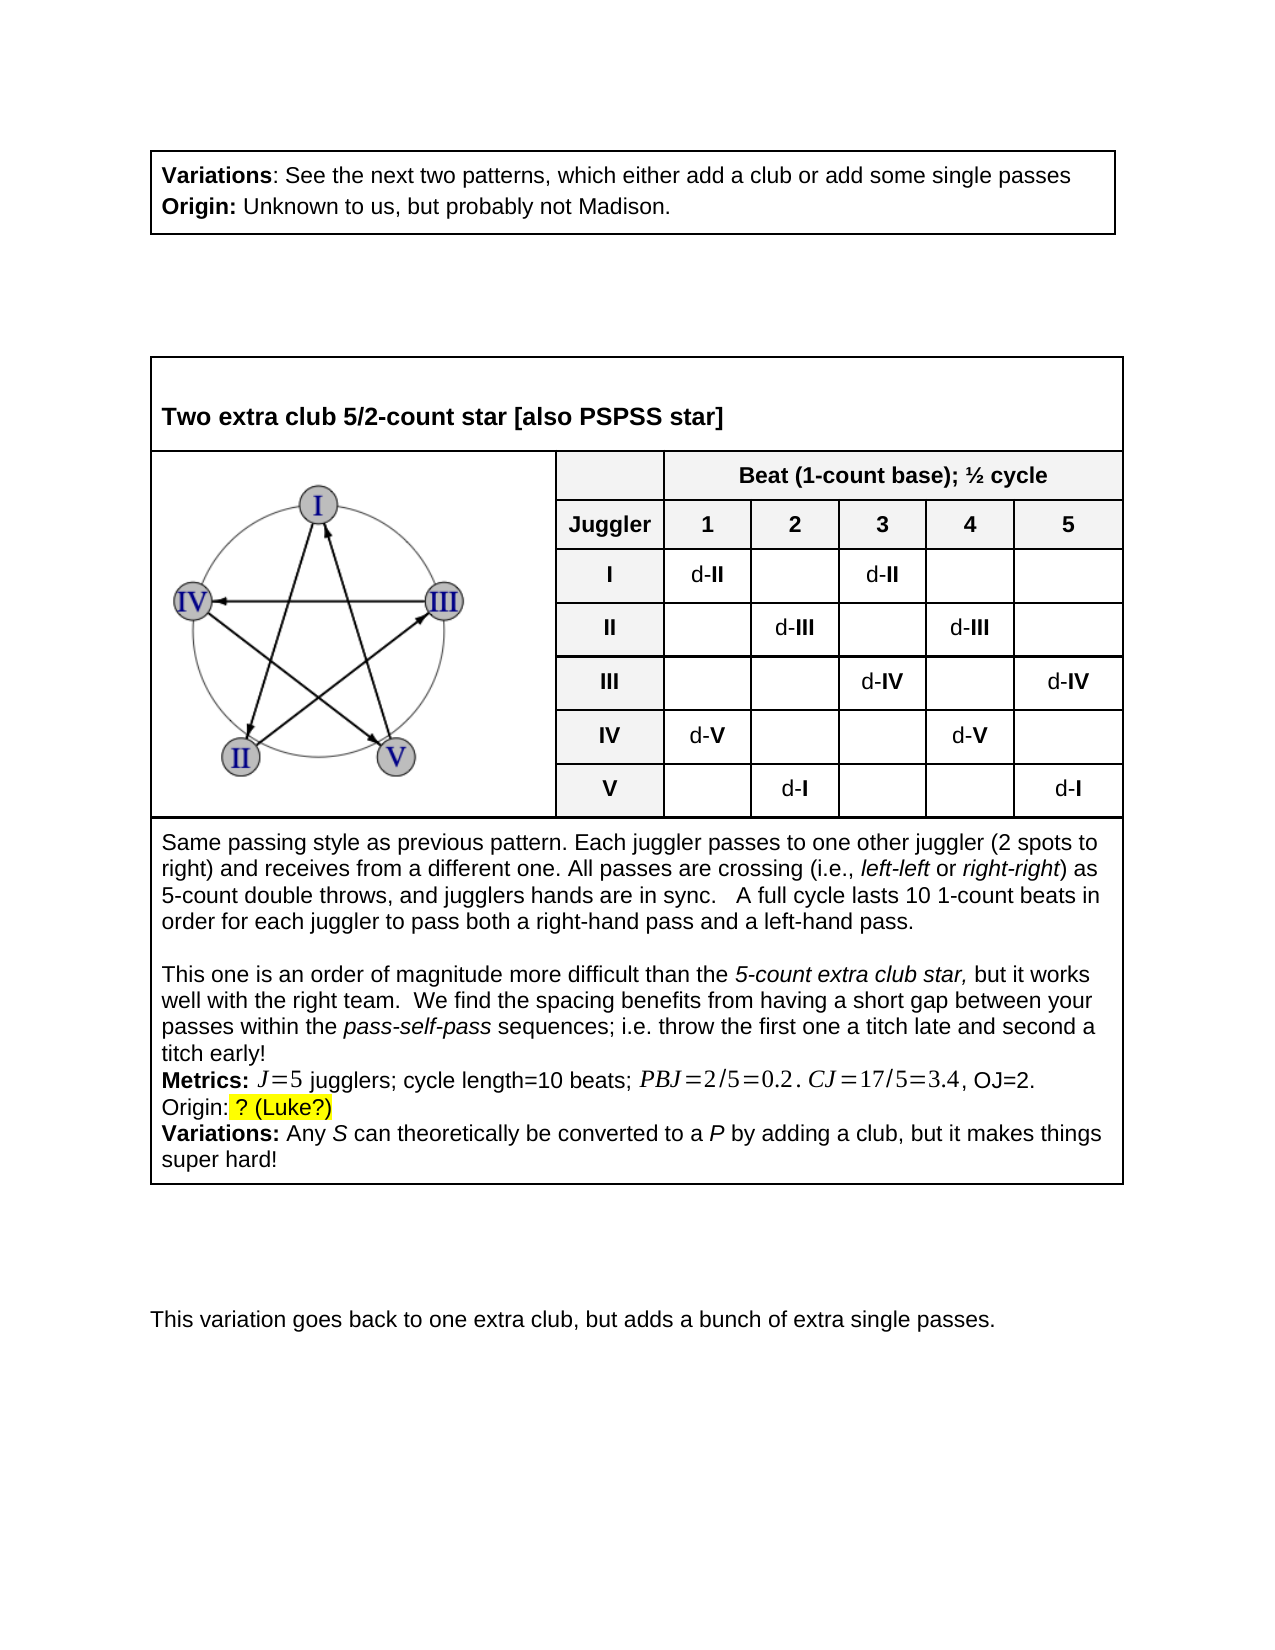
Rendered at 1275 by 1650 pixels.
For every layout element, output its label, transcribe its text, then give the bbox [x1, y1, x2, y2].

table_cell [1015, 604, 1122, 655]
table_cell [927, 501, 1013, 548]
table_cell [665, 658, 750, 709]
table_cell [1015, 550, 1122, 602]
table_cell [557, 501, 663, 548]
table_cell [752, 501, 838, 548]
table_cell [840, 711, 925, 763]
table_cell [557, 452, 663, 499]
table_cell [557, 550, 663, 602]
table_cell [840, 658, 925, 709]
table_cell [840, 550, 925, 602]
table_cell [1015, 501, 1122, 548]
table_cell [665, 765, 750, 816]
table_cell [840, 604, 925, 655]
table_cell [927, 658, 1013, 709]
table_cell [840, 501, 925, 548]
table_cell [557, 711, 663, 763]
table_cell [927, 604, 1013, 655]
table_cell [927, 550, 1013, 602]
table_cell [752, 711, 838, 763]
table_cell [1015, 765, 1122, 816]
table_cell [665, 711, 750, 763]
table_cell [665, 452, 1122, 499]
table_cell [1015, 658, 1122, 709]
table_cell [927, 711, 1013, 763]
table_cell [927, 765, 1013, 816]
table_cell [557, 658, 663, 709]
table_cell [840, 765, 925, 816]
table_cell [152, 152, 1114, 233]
picture [161, 462, 477, 802]
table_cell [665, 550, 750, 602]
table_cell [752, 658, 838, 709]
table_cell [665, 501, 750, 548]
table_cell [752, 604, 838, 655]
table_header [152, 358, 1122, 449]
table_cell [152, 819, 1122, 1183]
text This variation goes back to one extra club, but adds a bunch of extra single passes. [150, 1306, 1125, 1332]
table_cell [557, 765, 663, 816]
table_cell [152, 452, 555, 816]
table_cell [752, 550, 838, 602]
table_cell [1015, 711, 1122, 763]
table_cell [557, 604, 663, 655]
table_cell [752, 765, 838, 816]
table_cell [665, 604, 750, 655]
